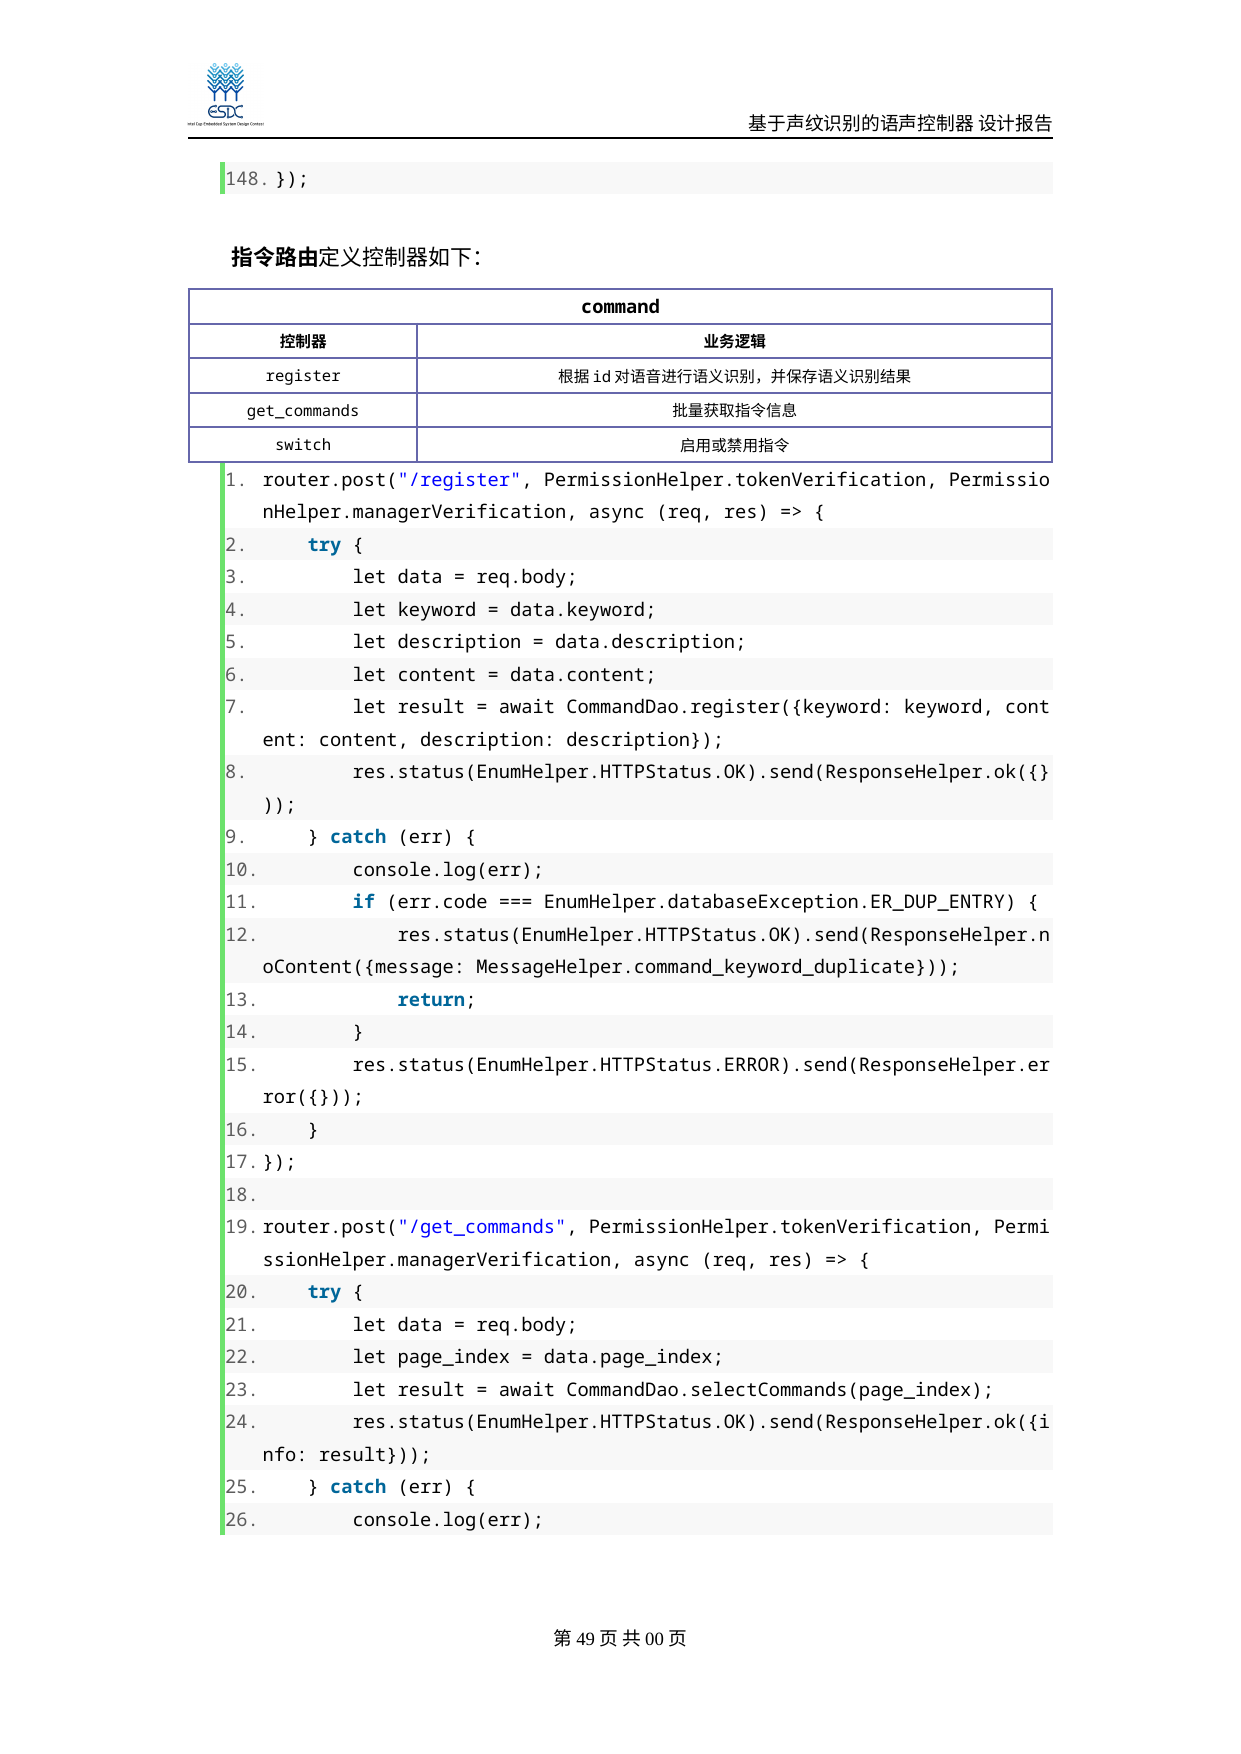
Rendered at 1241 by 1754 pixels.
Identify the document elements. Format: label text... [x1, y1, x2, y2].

list res.status(EnumHelper.HTTPStatus.ERROR).send(ResponseHelper.error({})); [225, 1048, 1053, 1113]
list let data = req.body; [225, 1308, 1053, 1340]
list let data = req.body; [225, 560, 1053, 593]
list }); [225, 162, 1053, 194]
text 指令路由定义控制器如下： [187, 239, 1053, 272]
list console.log(err); [225, 853, 1053, 885]
table_cell 批量获取指令信息 [418, 394, 1051, 426]
table_cell switch [190, 428, 416, 461]
list if (err.code === EnumHelper.databaseException.ER_DUP_ENTRY) { [225, 885, 1053, 918]
list res.status(EnumHelper.HTTPStatus.OK).send(ResponseHelper.ok({})); [225, 755, 1053, 820]
list } catch (err) { [225, 1470, 1053, 1503]
list let keyword = data.keyword; [225, 593, 1053, 625]
list let result = await CommandDao.selectCommands(page_index); [225, 1373, 1053, 1405]
list console.log(err); [225, 1503, 1053, 1535]
table_cell get_commands [190, 394, 416, 426]
list router.post("/register", PermissionHelper.tokenVerification, PermissionHelper.managerVerification, async (req, res) => { [225, 463, 1053, 528]
list try { [225, 1275, 1053, 1308]
list let result = await CommandDao.register({keyword: keyword, content: content, description: description}); [225, 690, 1053, 755]
list let page_index = data.page_index; [225, 1340, 1053, 1373]
list } [225, 1113, 1053, 1145]
list router.post("/get_commands", PermissionHelper.tokenVerification, PermissionHelper.managerVerification, async (req, res) => { [225, 1210, 1053, 1275]
list let description = data.description; [225, 625, 1053, 658]
list } [225, 1015, 1053, 1048]
table_cell 控制器 [190, 325, 416, 357]
list }); [225, 1145, 1053, 1178]
table_cell 启用或禁用指令 [418, 428, 1051, 461]
picture [187, 63, 264, 126]
list return; [225, 983, 1053, 1015]
table_cell 根据id对语音进行语义识别，并保存语义识别结果 [418, 359, 1051, 392]
list try { [225, 528, 1053, 560]
list res.status(EnumHelper.HTTPStatus.OK).send(ResponseHelper.noContent({message: MessageHelper.command_keyword_duplicate})); [225, 918, 1053, 983]
list res.status(EnumHelper.HTTPStatus.OK).send(ResponseHelper.ok({info: result})); [225, 1405, 1053, 1470]
table_header command [190, 290, 1051, 322]
table_cell 业务逻辑 [418, 325, 1051, 357]
list } catch (err) { [225, 820, 1053, 853]
table_cell register [190, 359, 416, 392]
list let content = data.content; [225, 658, 1053, 690]
